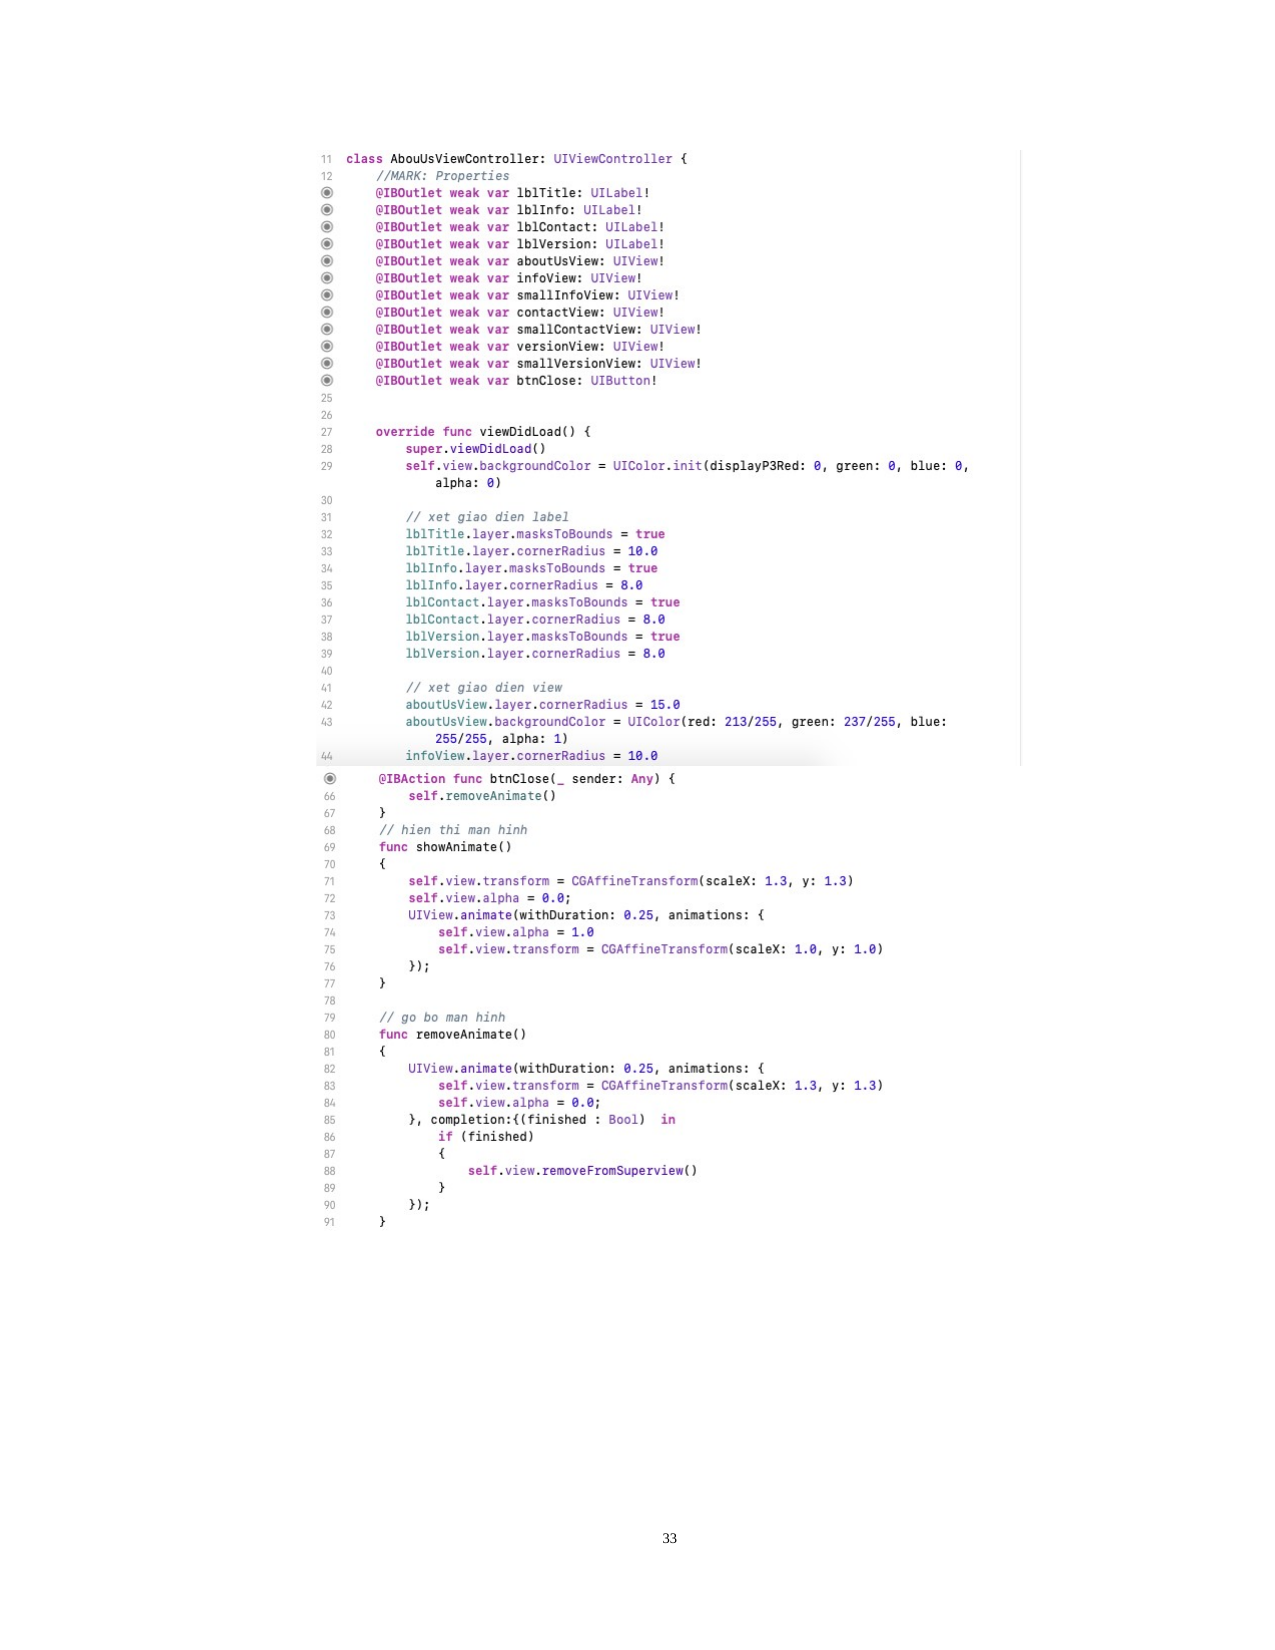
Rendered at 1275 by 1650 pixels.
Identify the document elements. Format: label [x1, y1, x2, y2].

picture [316, 150, 1023, 1233]
